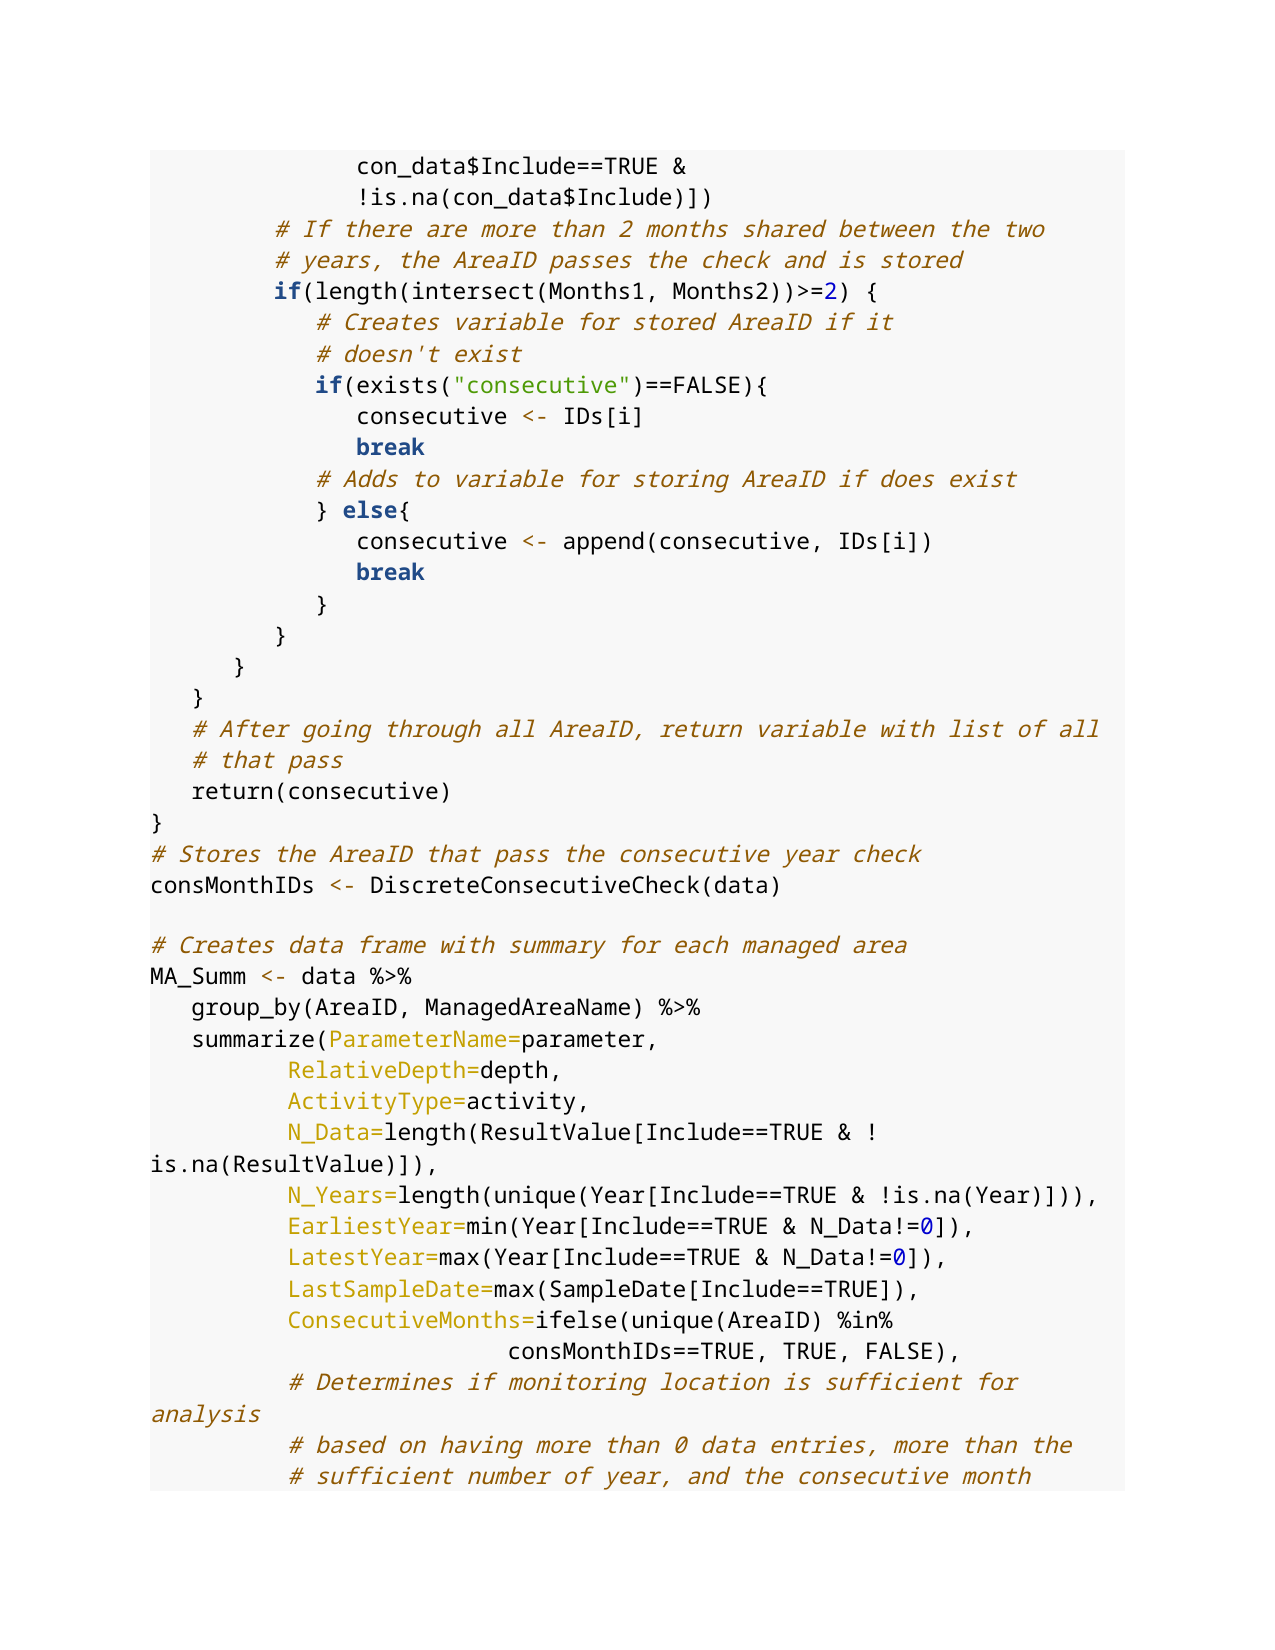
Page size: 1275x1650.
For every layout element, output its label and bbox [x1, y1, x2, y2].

text [150, 150, 1125, 1491]
